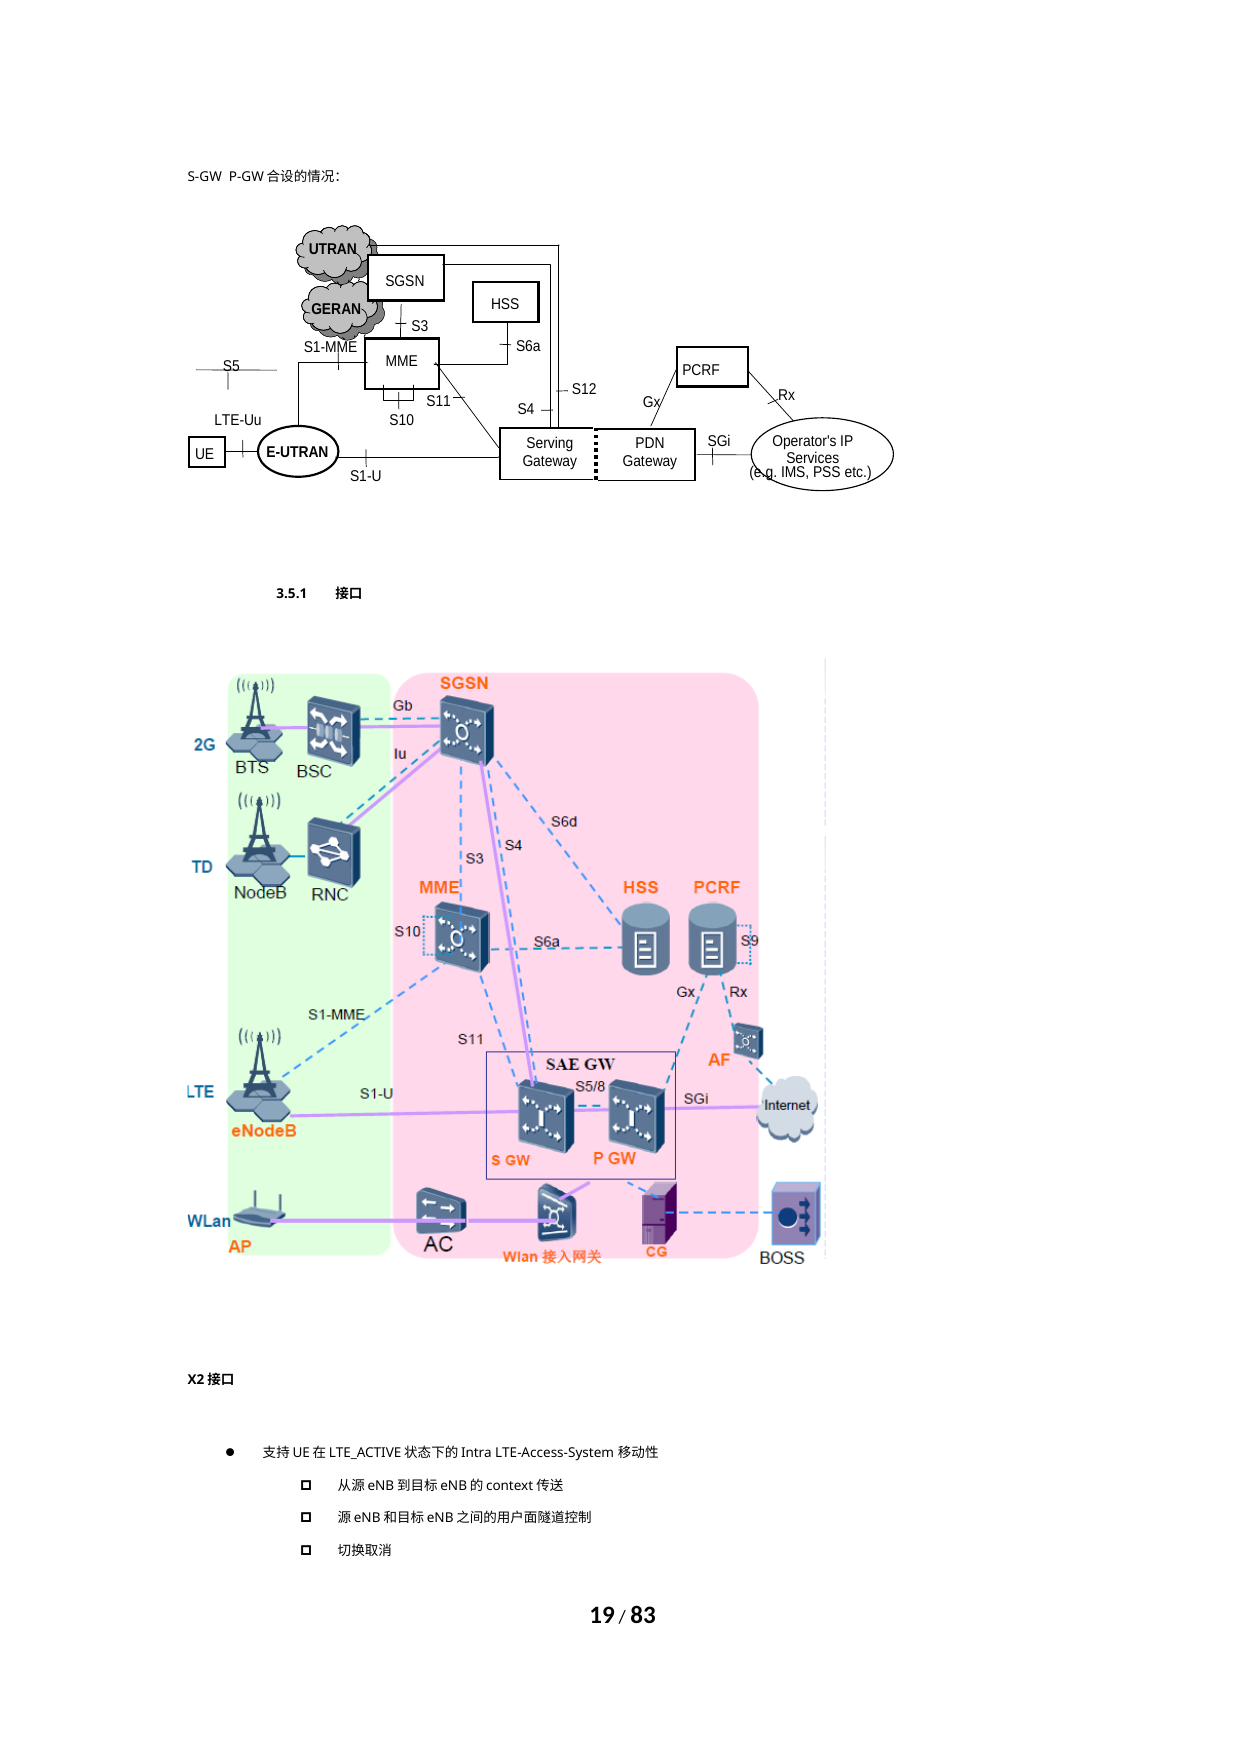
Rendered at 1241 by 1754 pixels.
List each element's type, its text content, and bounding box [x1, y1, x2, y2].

text S-GW P-GW合设的情况： [187, 159, 1053, 192]
subtitle 接口 [276, 576, 1053, 609]
list 切换取消 [300, 1533, 1053, 1566]
picture [187, 650, 826, 1269]
list 支持UE在LTE_ACTIVE状态下的Intra LTE-Access-System 移动性 [225, 1436, 1053, 1468]
subtitle X2接口 [187, 1362, 1053, 1394]
list 源eNB和目标eNB之间的用户面隧道控制 [300, 1501, 1053, 1533]
list 从源eNB到目标eNB的context传送 [300, 1468, 1053, 1501]
